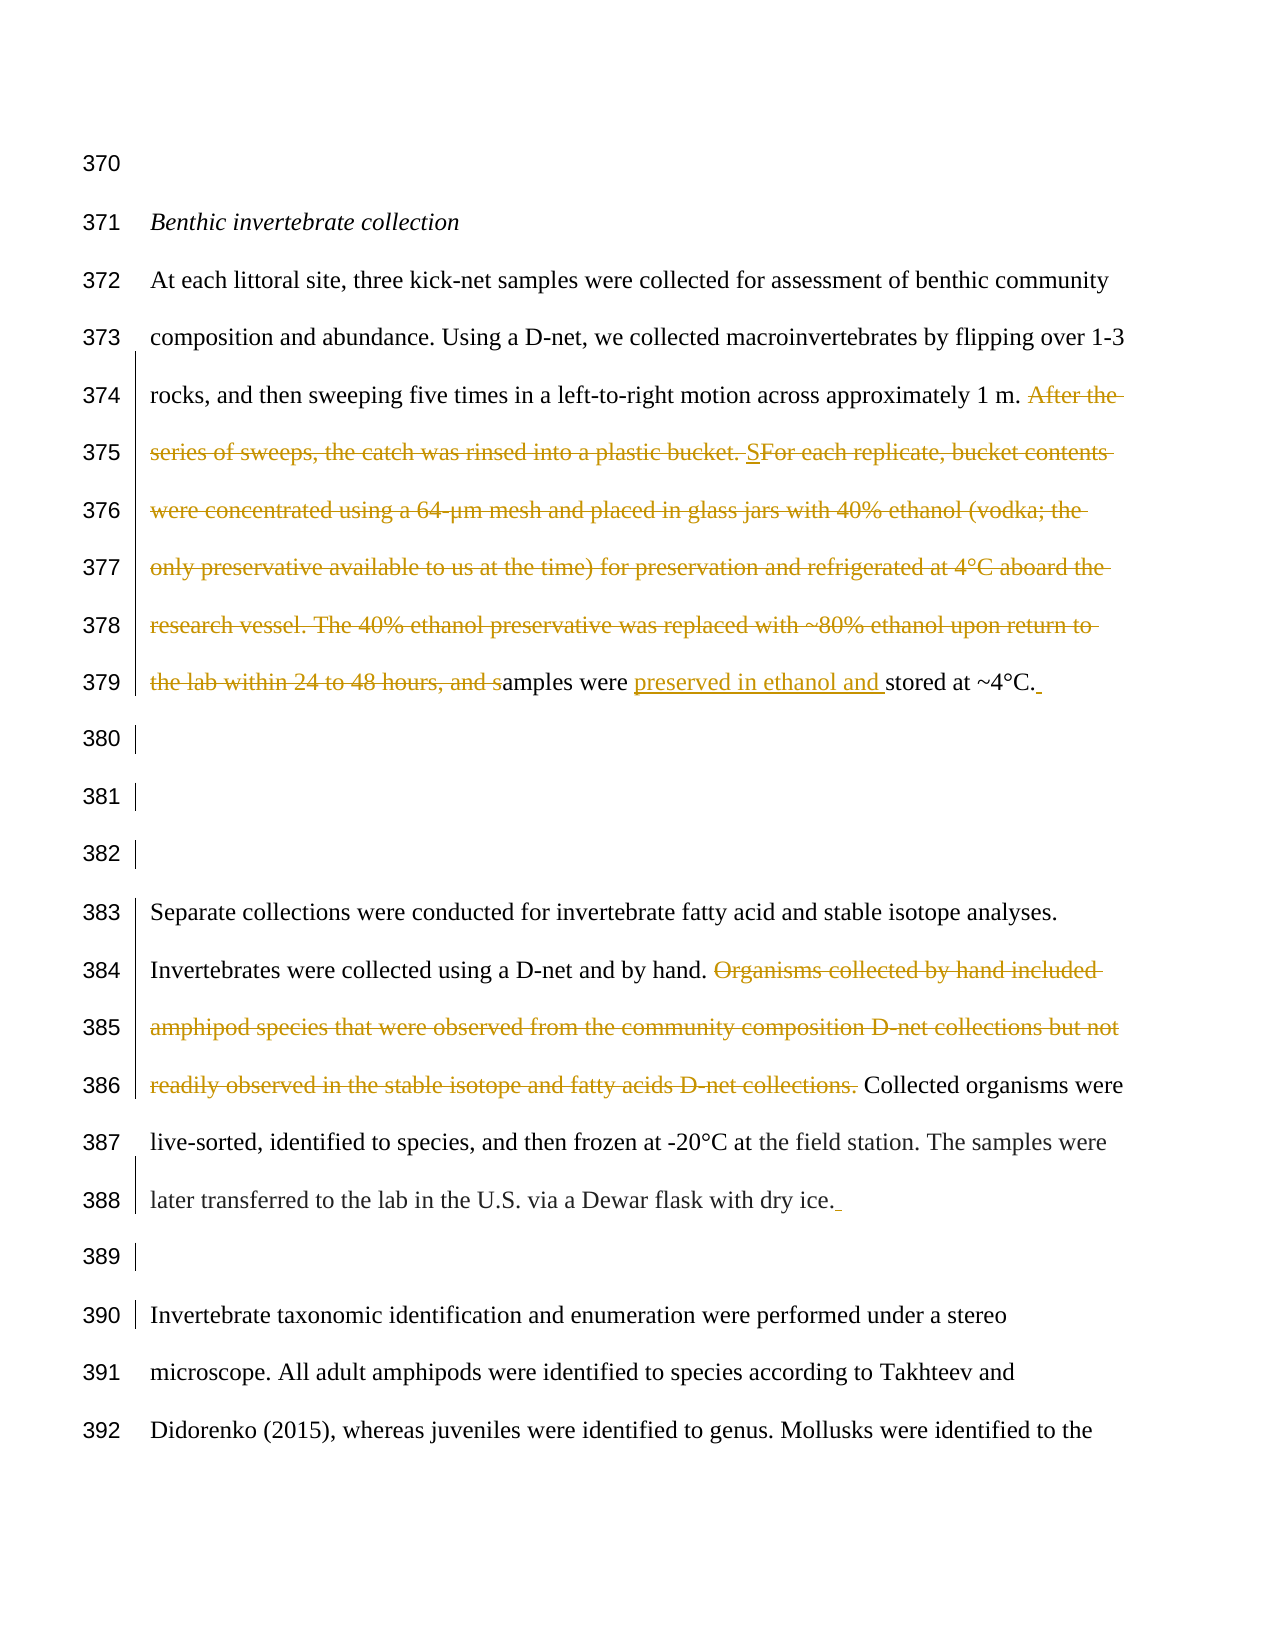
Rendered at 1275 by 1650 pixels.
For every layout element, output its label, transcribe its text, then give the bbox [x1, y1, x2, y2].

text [150, 1300, 1125, 1444]
text Separate collections were conducted for invertebrate fatty acid and stable isotope analyses. Invertebrates were collected using a D-net and by hand. Collected organisms were live-sorted, identified to species, and then frozen at -20°C at the field station. The samples were later transferred to the lab in the U.S. via a Dewar flask with dry ice. [150, 897, 1125, 1214]
text At each littoral site, three kick-net samples were collected for assessment of benthic community composition and abundance. Using a D-net, we collected macroinvertebrates by flipping over 1-3 rocks, and then sweeping five times in a left-to-right motion across approximately 1 m. amples were stored at ~4°C. [150, 265, 1125, 696]
text Benthic invertebrate collection [150, 207, 1125, 236]
